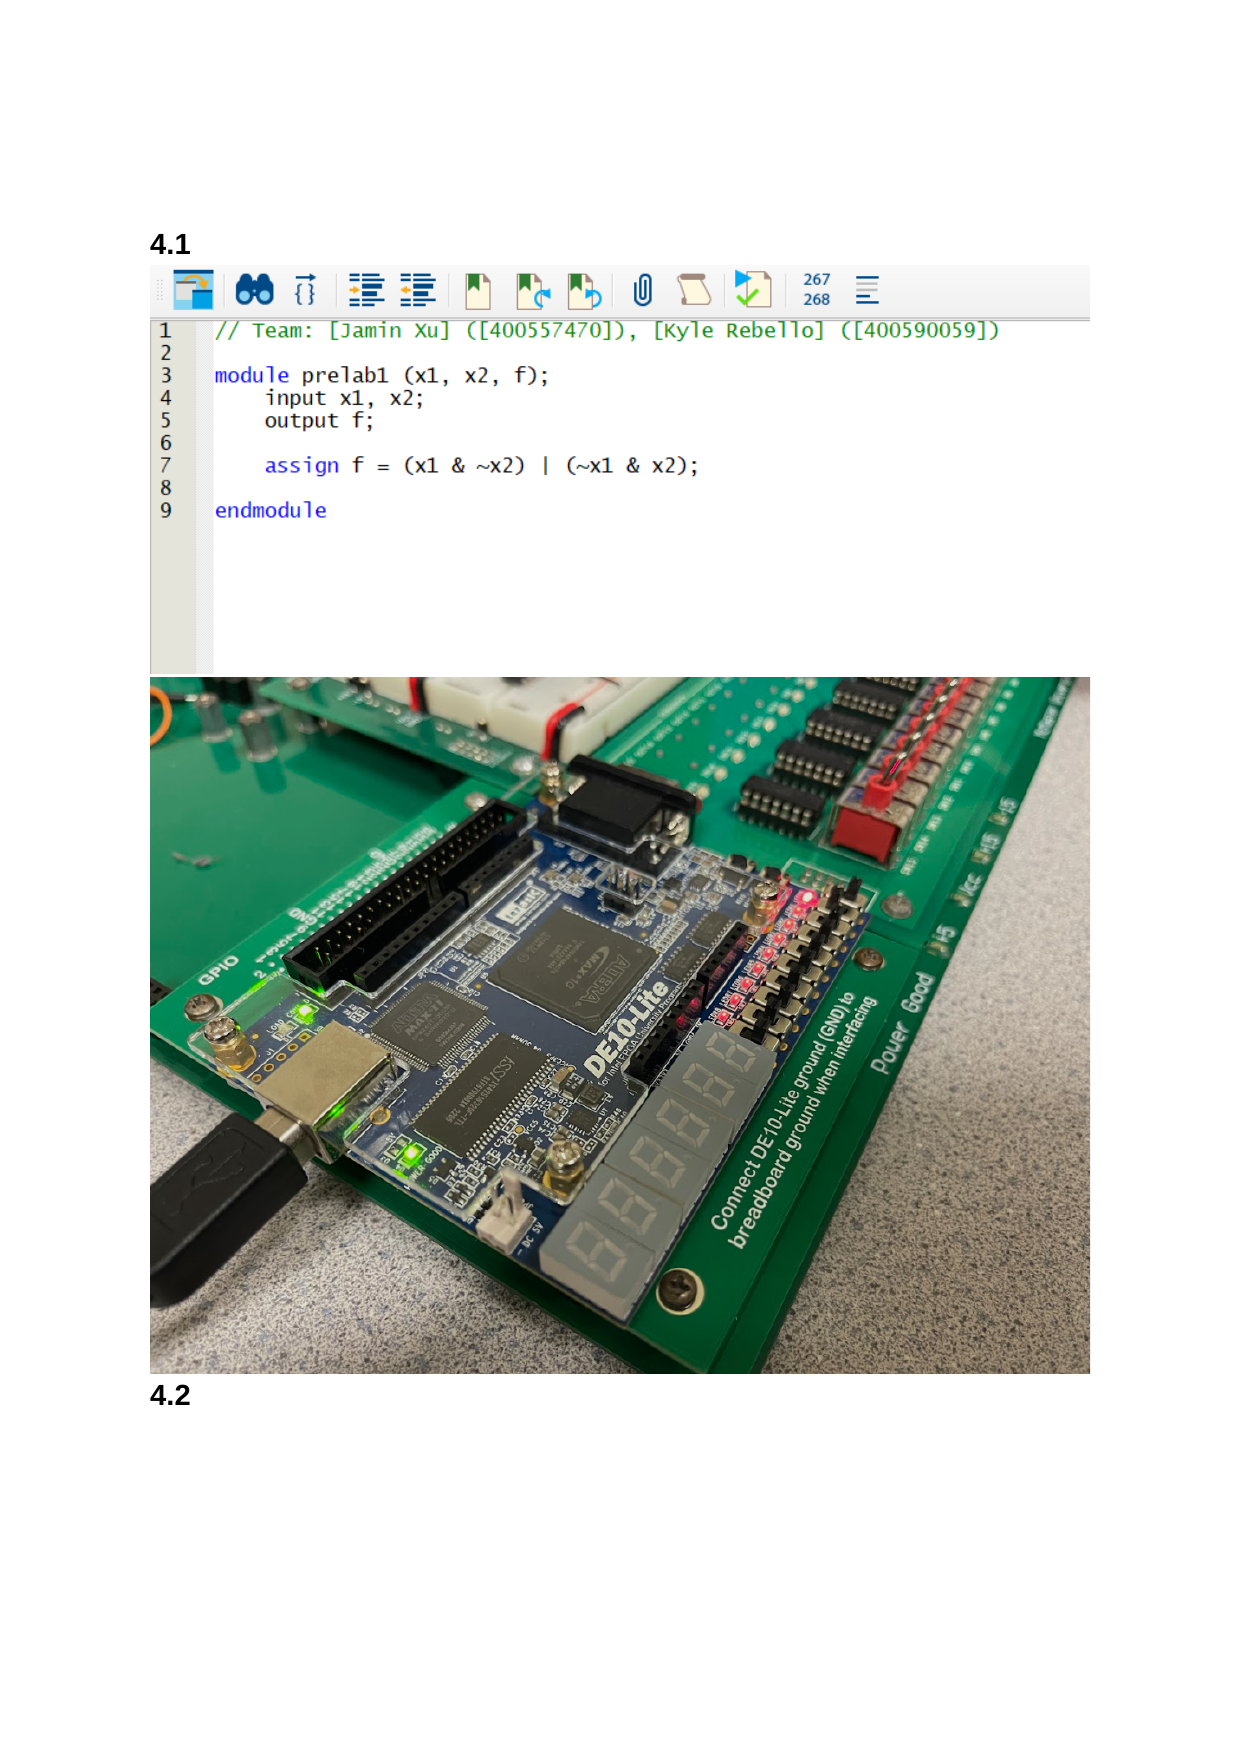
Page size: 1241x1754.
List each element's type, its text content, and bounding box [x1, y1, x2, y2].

picture [150, 677, 1091, 1374]
picture [150, 265, 1091, 674]
text 4.1 [150, 227, 1090, 261]
text 4.2 [150, 1377, 1090, 1411]
